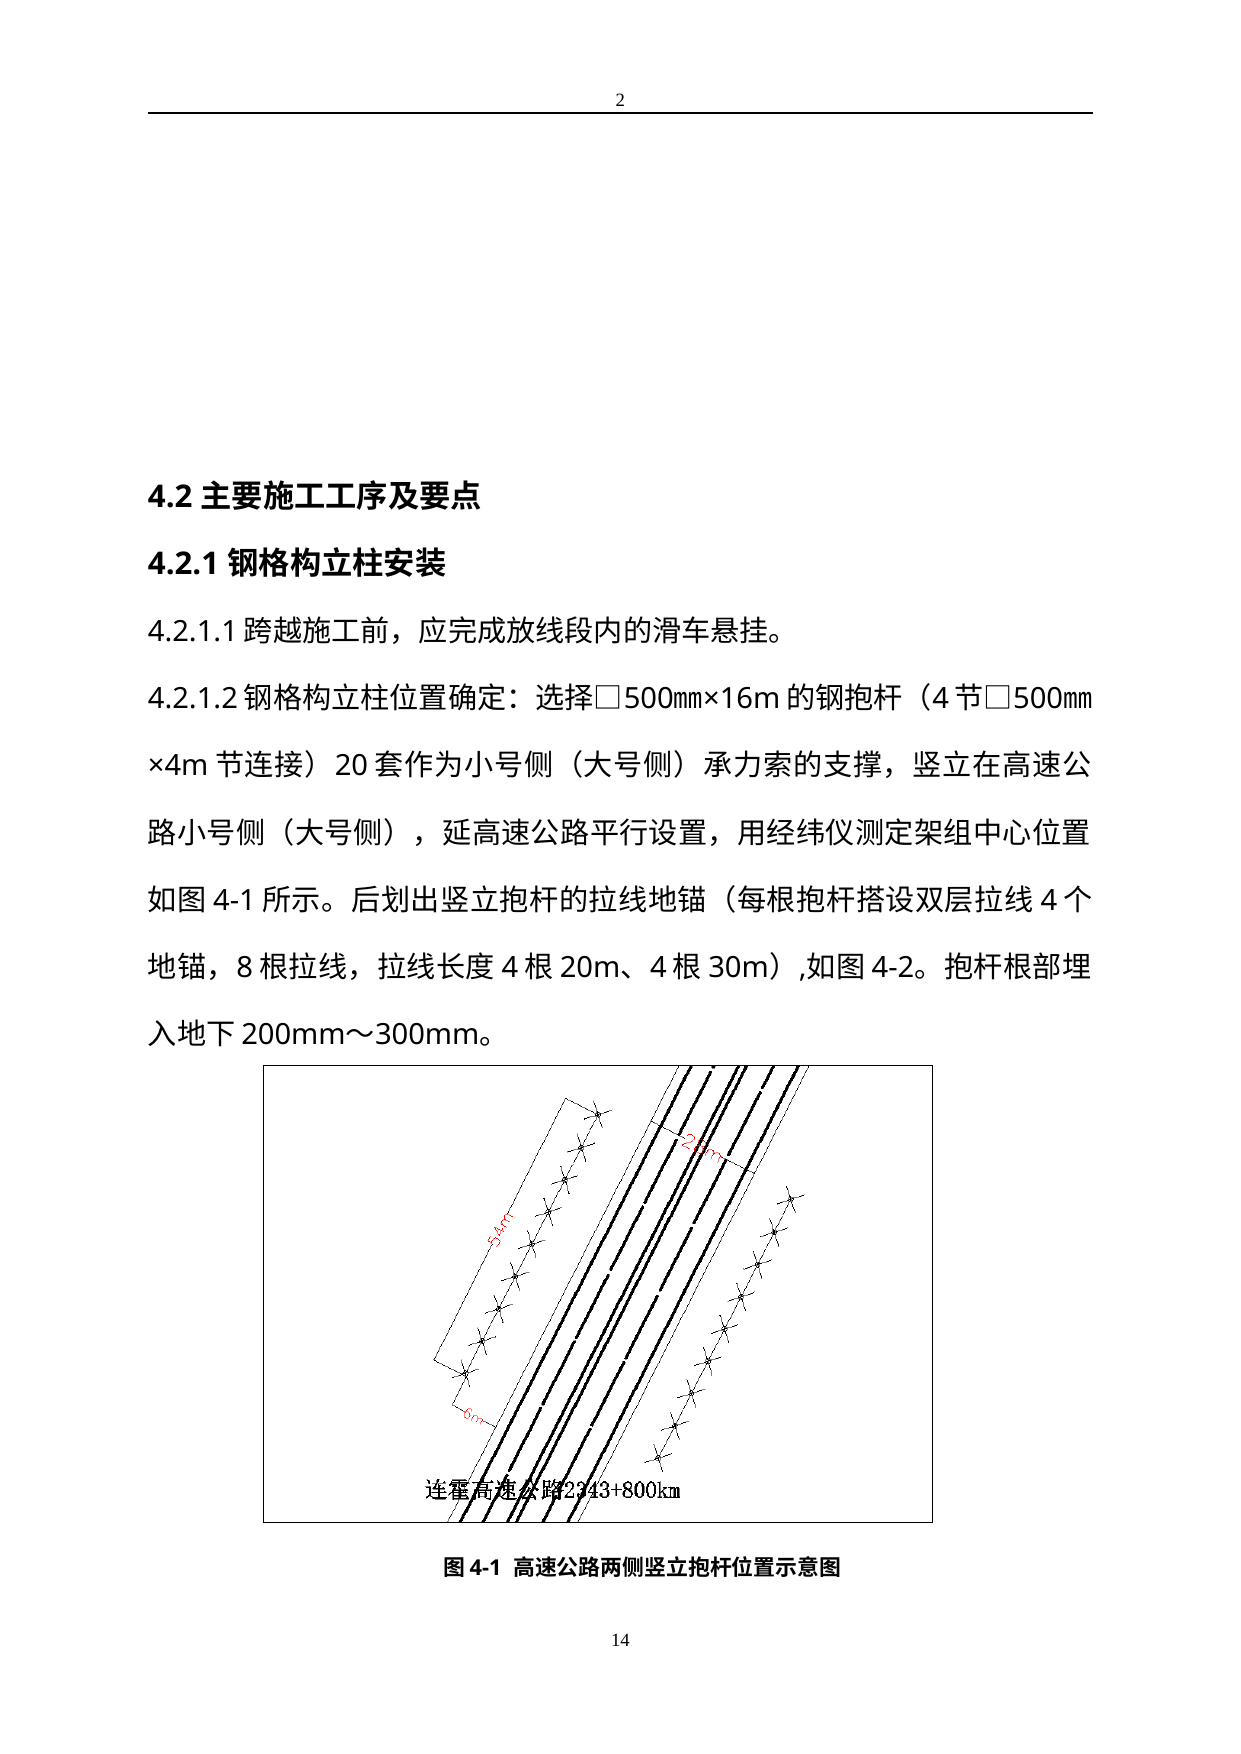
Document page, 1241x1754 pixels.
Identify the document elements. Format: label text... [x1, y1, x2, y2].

subtitle 4.2 主要施工工序及要点 [148, 460, 1093, 527]
text 4.2.1.1跨越施工前，应完成放线段内的滑车悬挂。 [148, 595, 1093, 662]
picture [264, 1066, 932, 1522]
subtitle 4.2.1 钢格构立柱安装 [148, 527, 1093, 595]
text 4.2.1.2钢格构立柱位置确定：选择□500㎜×16m的钢抱杆（4节□500㎜×4m节连接）20套作为小号侧（大号侧）承力索的支撑，竖立在高速公路小号侧（大号侧），延高速公路平行设置，用经纬仪测定架组中心位置如图4-1所示。后划出竖立抱杆的拉线地锚（每根抱杆搭设双层拉线4个地锚，8根拉线，拉线长度4根20m、4根30m）,如图4-2。抱杆根部埋入地下200mm～300mm。 [148, 662, 1093, 1066]
text 图4-1 高速公路两侧竖立抱杆位置示意图 [148, 1549, 1093, 1583]
